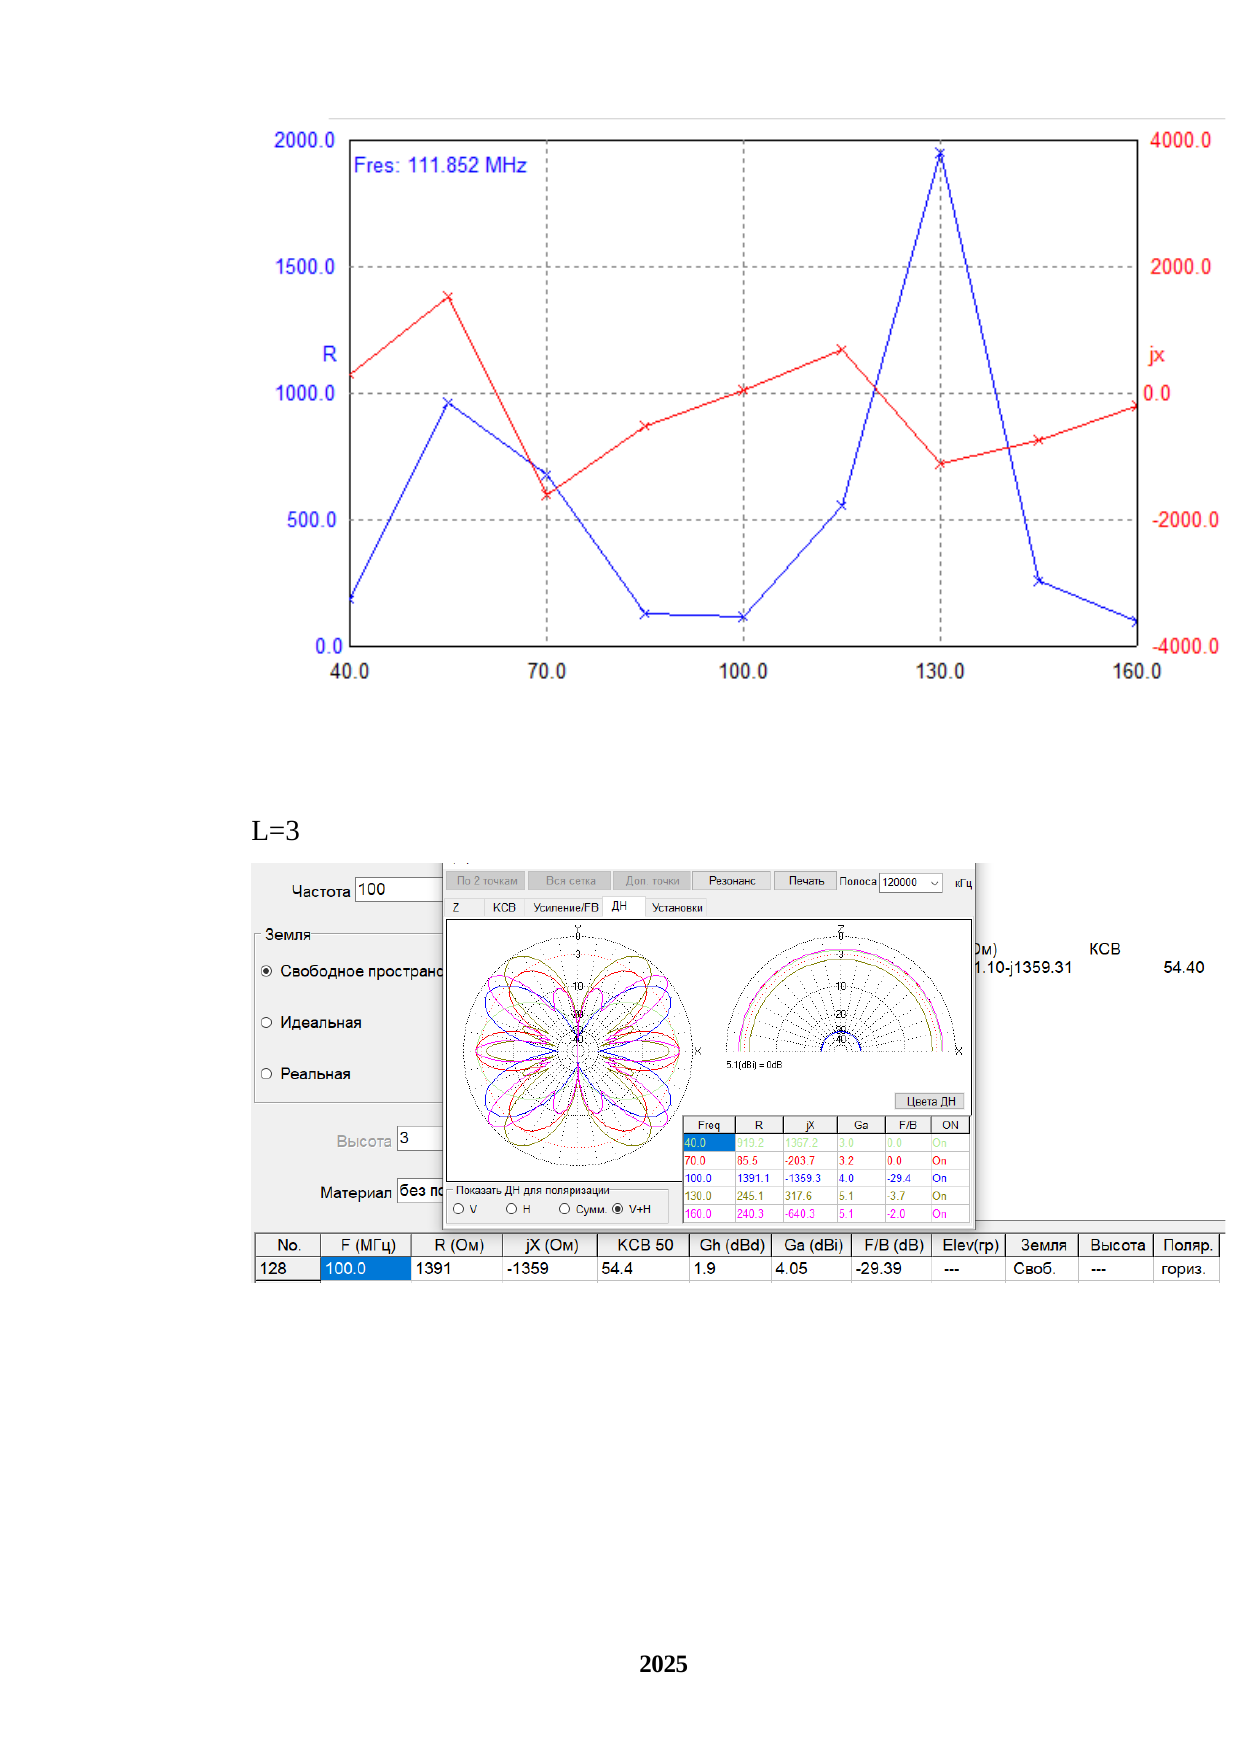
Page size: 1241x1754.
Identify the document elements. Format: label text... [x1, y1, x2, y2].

picture [251, 118, 1226, 696]
picture [251, 863, 1226, 1283]
text L=3 [177, 813, 1152, 847]
